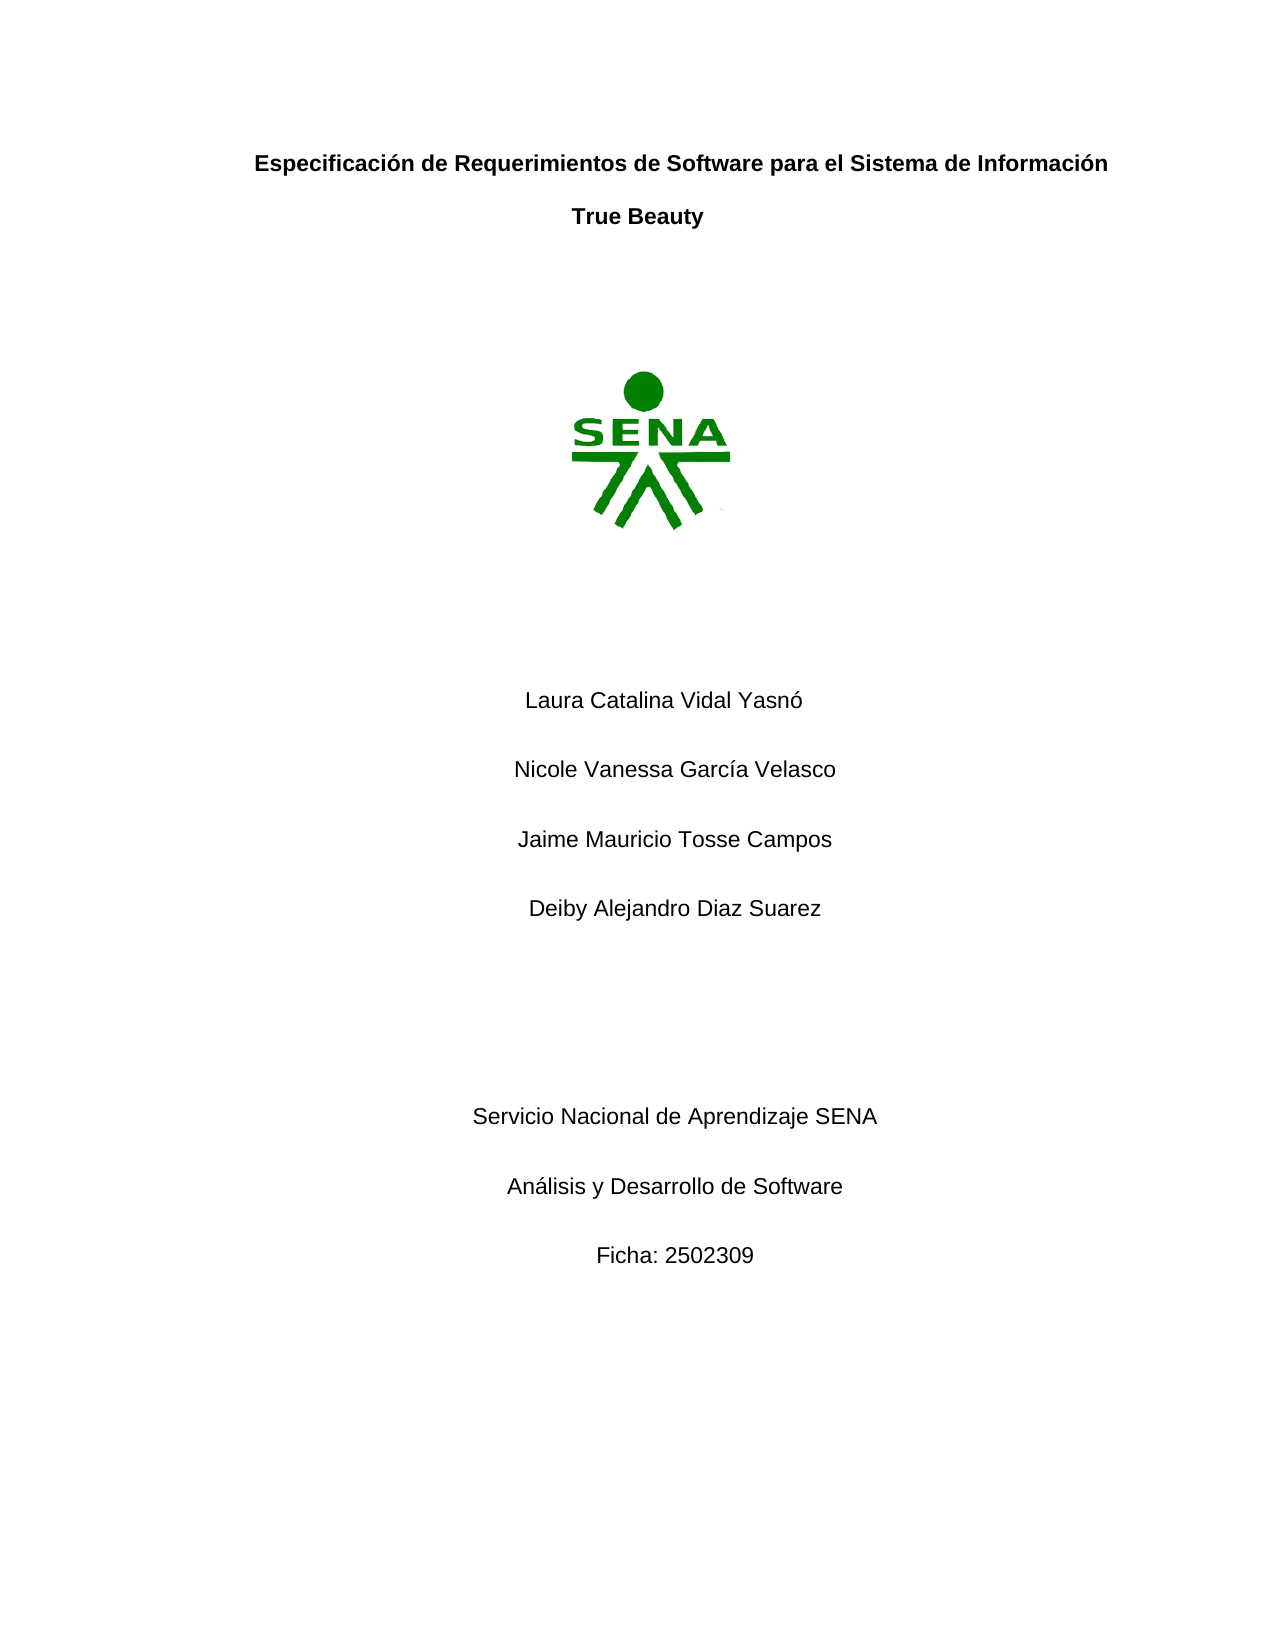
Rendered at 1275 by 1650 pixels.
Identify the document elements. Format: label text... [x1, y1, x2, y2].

text Nicole Vanessa García Velasco [150, 756, 1125, 783]
text Ficha: 2502309 [150, 1242, 1125, 1268]
text Especificación de Requerimientos de Software para el Sistema de Información True Beauty [150, 150, 1125, 229]
text Servicio Nacional de Aprendizaje SENA [150, 1103, 1125, 1130]
picture [544, 321, 765, 549]
text Jaime Mauricio Tosse Campos [150, 826, 1125, 852]
text Análisis y Desarrollo de Software [150, 1173, 1125, 1199]
text Laura Catalina Vidal Yasnó [150, 687, 1125, 713]
text Deiby Alejandro Diaz Suarez [150, 895, 1125, 922]
